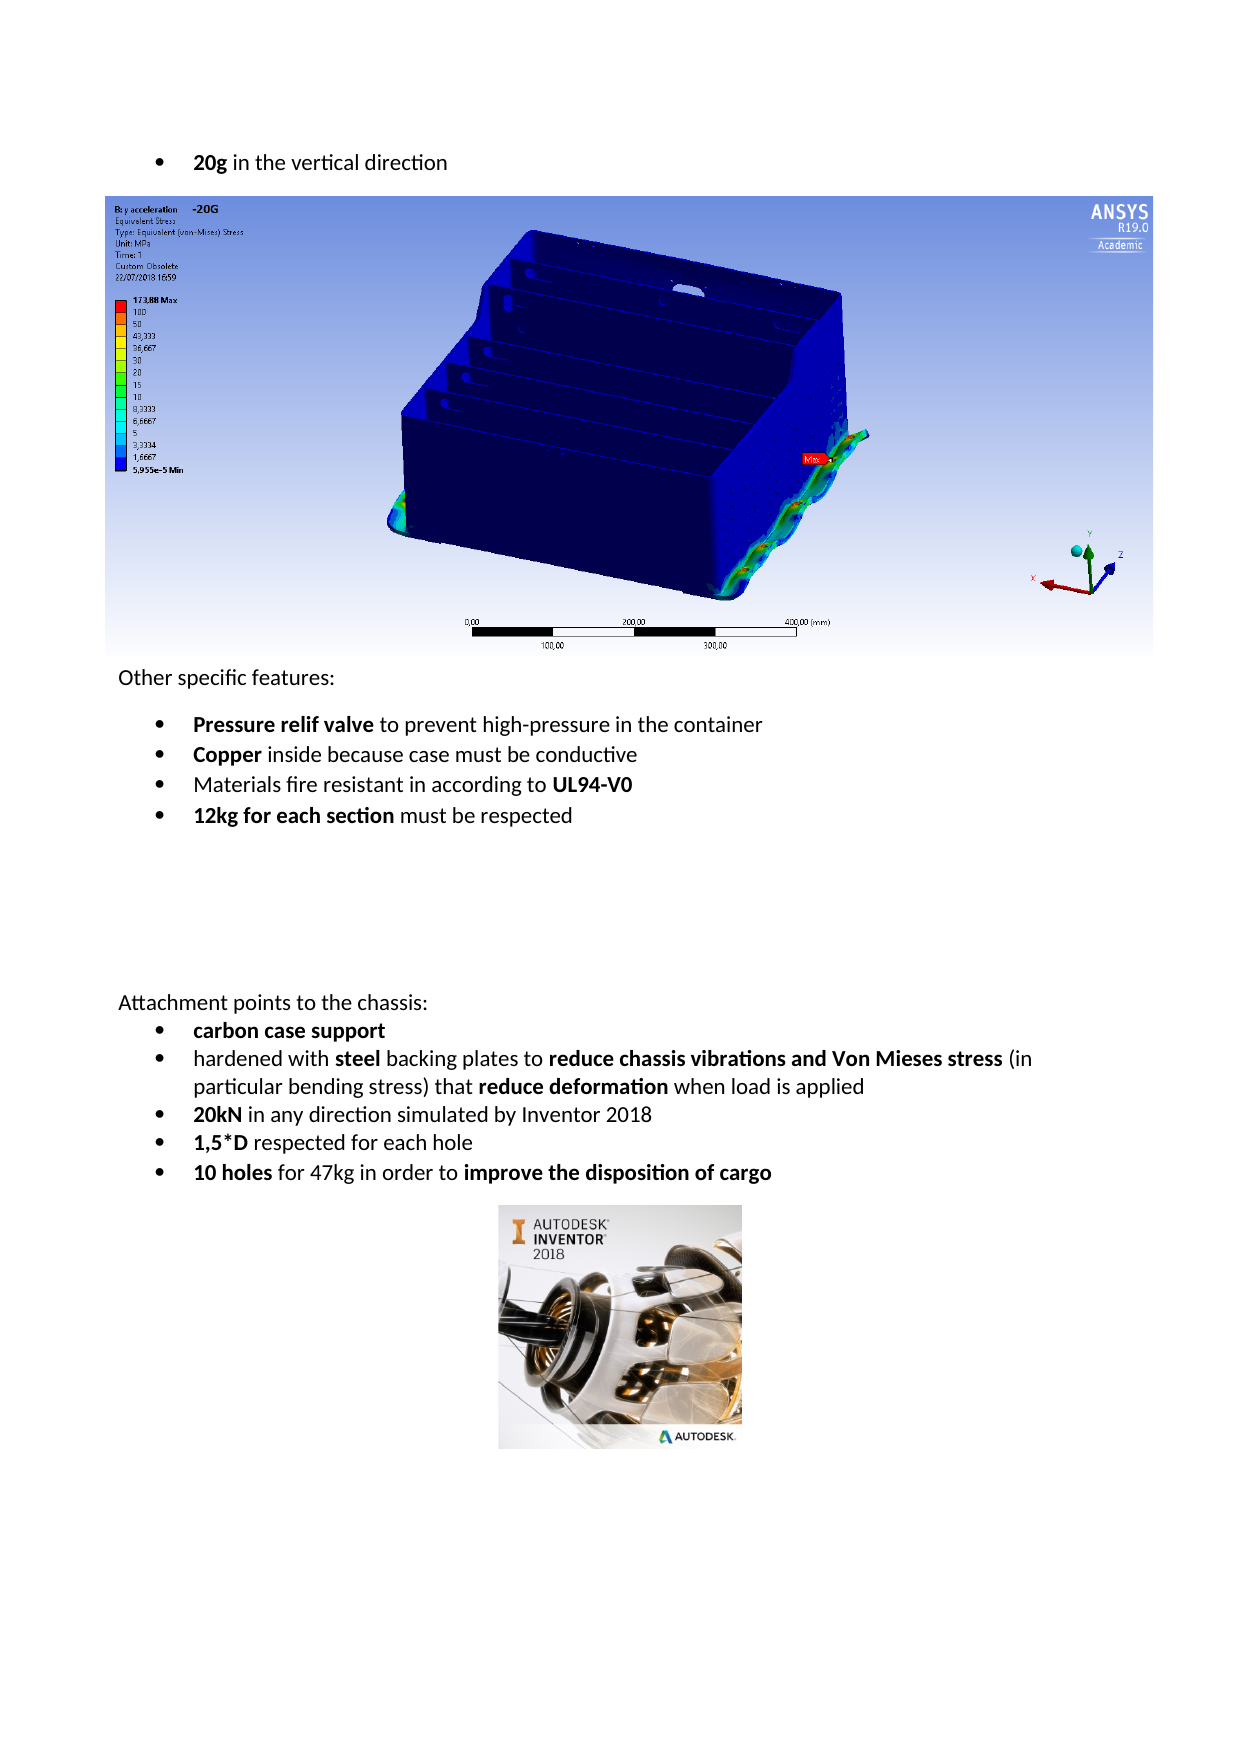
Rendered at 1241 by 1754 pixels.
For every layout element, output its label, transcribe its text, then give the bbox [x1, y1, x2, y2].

list 20kN in any direction simulated by Inventor 2018 [156, 1100, 1122, 1128]
text Attachment points to the chassis: [118, 988, 1122, 1016]
list 10 holes for 47kg in order to improve the disposition of cargo [156, 1158, 1122, 1186]
list Copper inside because case must be conductive [156, 740, 1122, 768]
list Materials fire resistant in according to UL94-V0 [156, 771, 1122, 799]
list carbon case support [156, 1016, 1122, 1044]
list hardened with steel backing plates to reduce chassis vibrations and Von Mieses stress (in particular bending stress) that reduce deformation when load is applied [156, 1044, 1122, 1100]
text Other specific features: [118, 663, 1122, 691]
picture [105, 196, 1154, 656]
list 12kg for each section must be respected [156, 801, 1122, 829]
list Pressure relif valve to prevent high-pressure in the container [156, 710, 1122, 738]
list 20g in the vertical direction [156, 148, 1122, 176]
list 1,5*D respected for each hole [156, 1128, 1122, 1156]
picture [498, 1205, 742, 1449]
